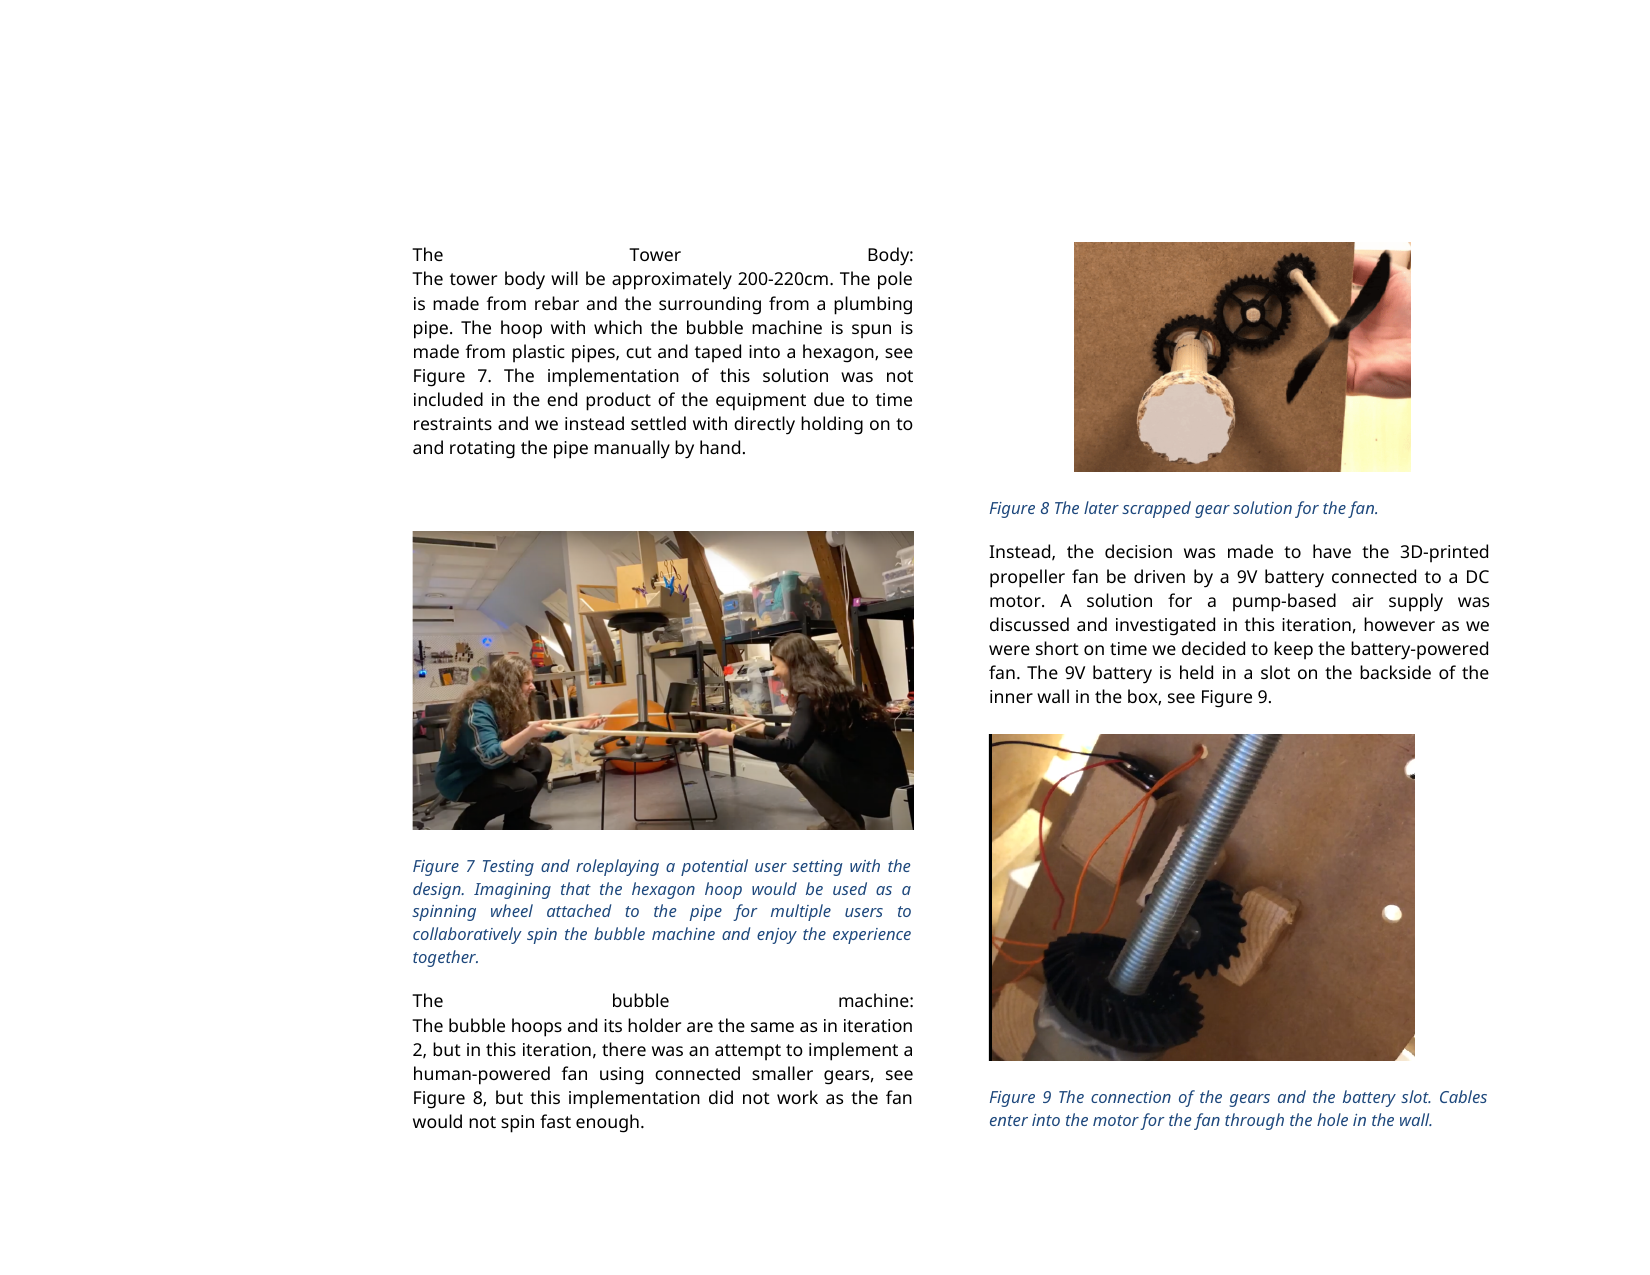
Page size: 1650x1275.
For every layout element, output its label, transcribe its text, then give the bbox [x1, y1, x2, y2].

picture [412, 531, 914, 830]
text Figure 9 The connection of the gears and the battery slot. Cables enter into the motor for the fan through the hole in the wall. [989, 1086, 1491, 1131]
text Instead, the decision was made to have the 3D-printed propeller fan be driven by a 9V battery connected to a DC motor. A solution for a pump-based air supply was discussed and investigated in this iteration, however as we were short on time we decided to keep the battery-powered fan. The 9V battery is held in a slot on the backside of the inner wall in the box, see Figure 9. [989, 540, 1491, 709]
text Figure 7 Testing and roleplaying a potential user setting with the design. Imagining that the hexagon hoop would be used as a spinning wheel attached to the pipe for multiple users to collaboratively spin the bubble machine and enjoy the experience together. [412, 854, 914, 968]
text The Tower Body: The tower body will be approximately 200-220cm. The pole is made from rebar and the surrounding from a plumbing pipe. The hoop with which the bubble machine is spun is made from plastic pipes, cut and taped into a hexagon, see Figure 7. The implementation of this solution was not included in the end product of the equipment due to time restraints and we instead settled with directly holding on to and rotating the pipe manually by hand. [412, 243, 914, 460]
picture [1074, 242, 1411, 472]
text The bubble machine: The bubble hoops and its holder are the same as in iteration 2, but in this iteration, there was an attempt to implement a human-powered fan using connected smaller gears, see Figure 8, but this implementation did not work as the fan would not spin fast enough. [412, 989, 914, 1134]
text Figure 8 The later scrapped gear solution for the fan. [989, 496, 1491, 519]
picture [988, 734, 1415, 1061]
